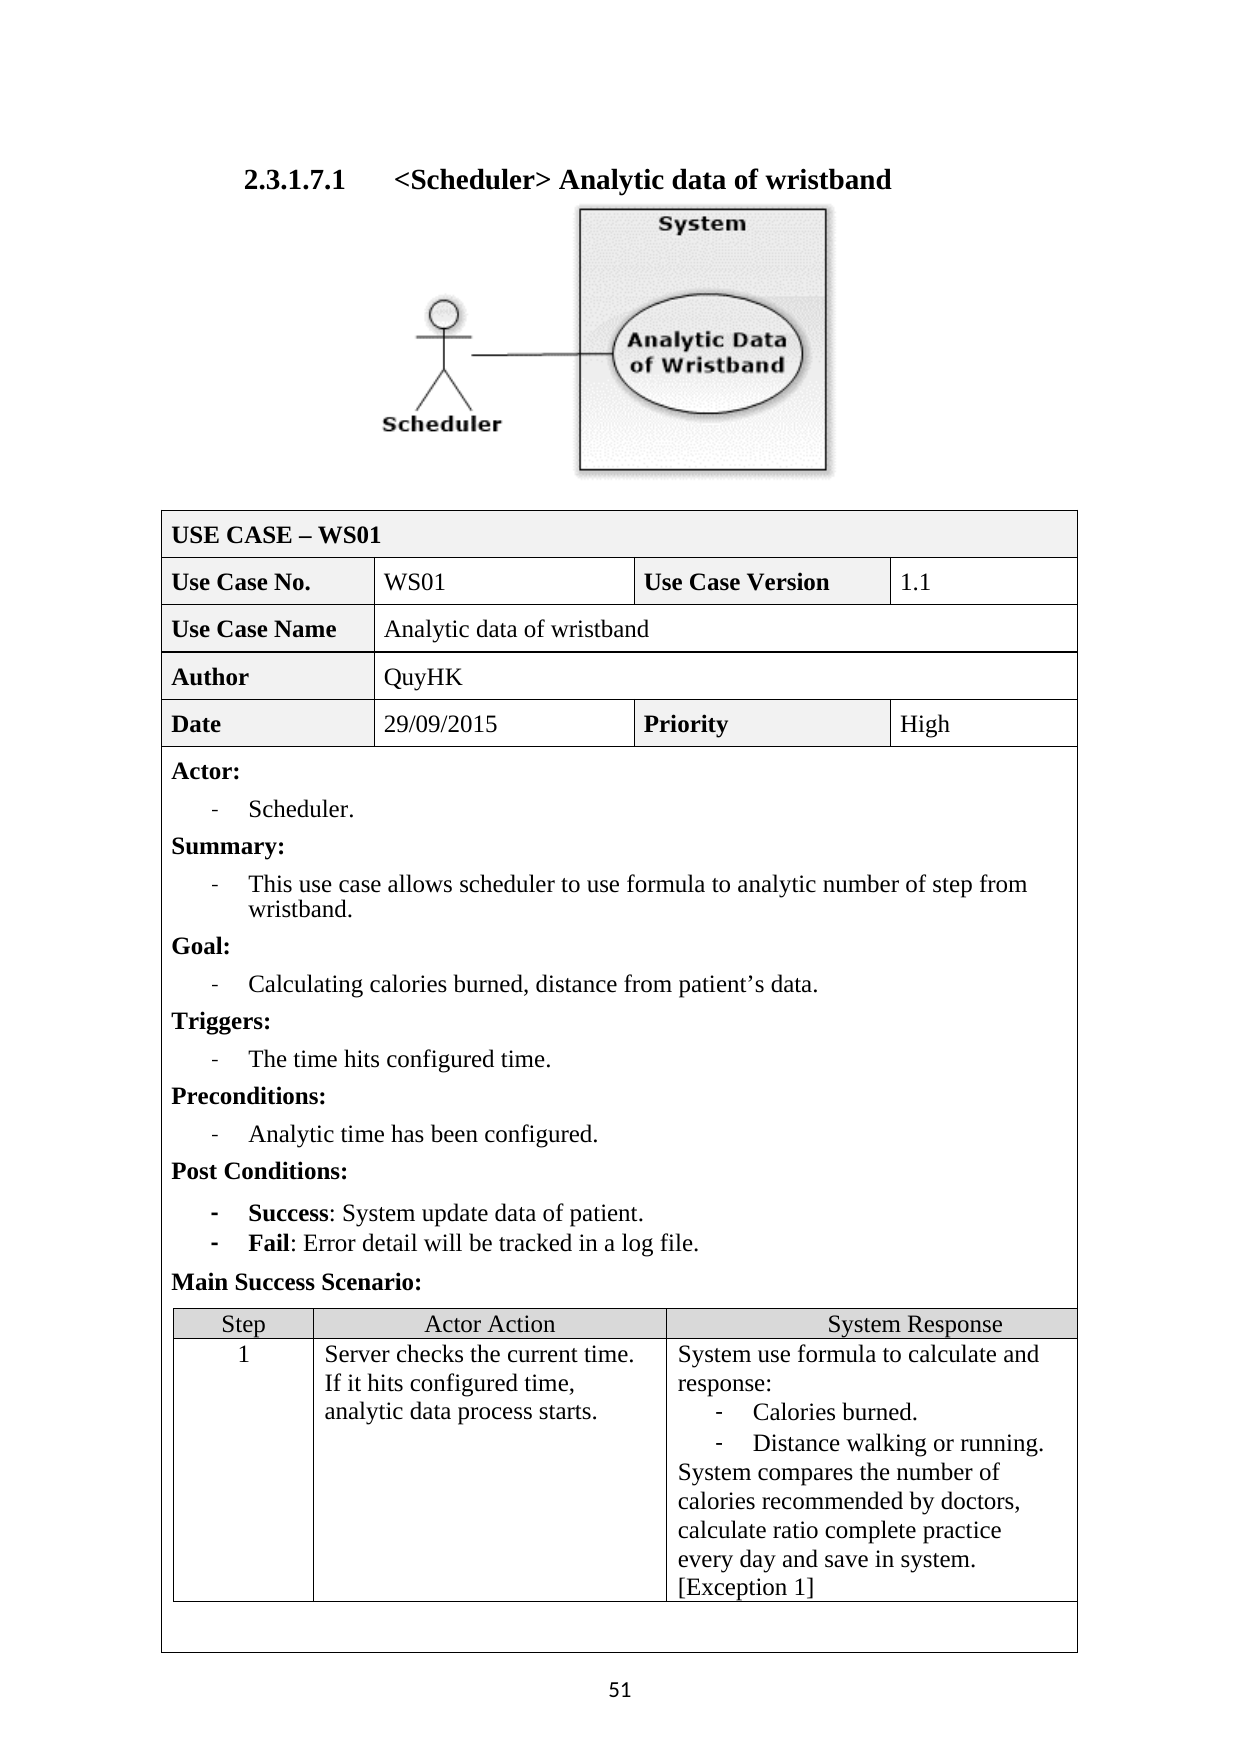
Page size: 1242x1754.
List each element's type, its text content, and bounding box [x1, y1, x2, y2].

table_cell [162, 747, 1077, 1652]
picture [373, 201, 866, 510]
table_header USE CASE – WS01 [162, 511, 1077, 557]
table_cell Use Case No. [162, 558, 374, 604]
table_cell Analytic data of wristband [375, 605, 1077, 651]
subtitle <Scheduler> Analytic data of wristband [244, 162, 1146, 196]
table_cell 1.1 [891, 558, 1077, 604]
table_cell Use Case Version [635, 558, 890, 604]
table_cell WS01 [375, 558, 634, 604]
table_cell Date [162, 700, 374, 746]
table_cell Use Case Name [162, 605, 374, 651]
table_cell Author [162, 653, 374, 699]
table_cell High [891, 700, 1077, 746]
table_cell 29/09/2015 [375, 700, 634, 746]
table_cell QuyHK [375, 653, 1077, 699]
table_cell Priority [635, 700, 890, 746]
